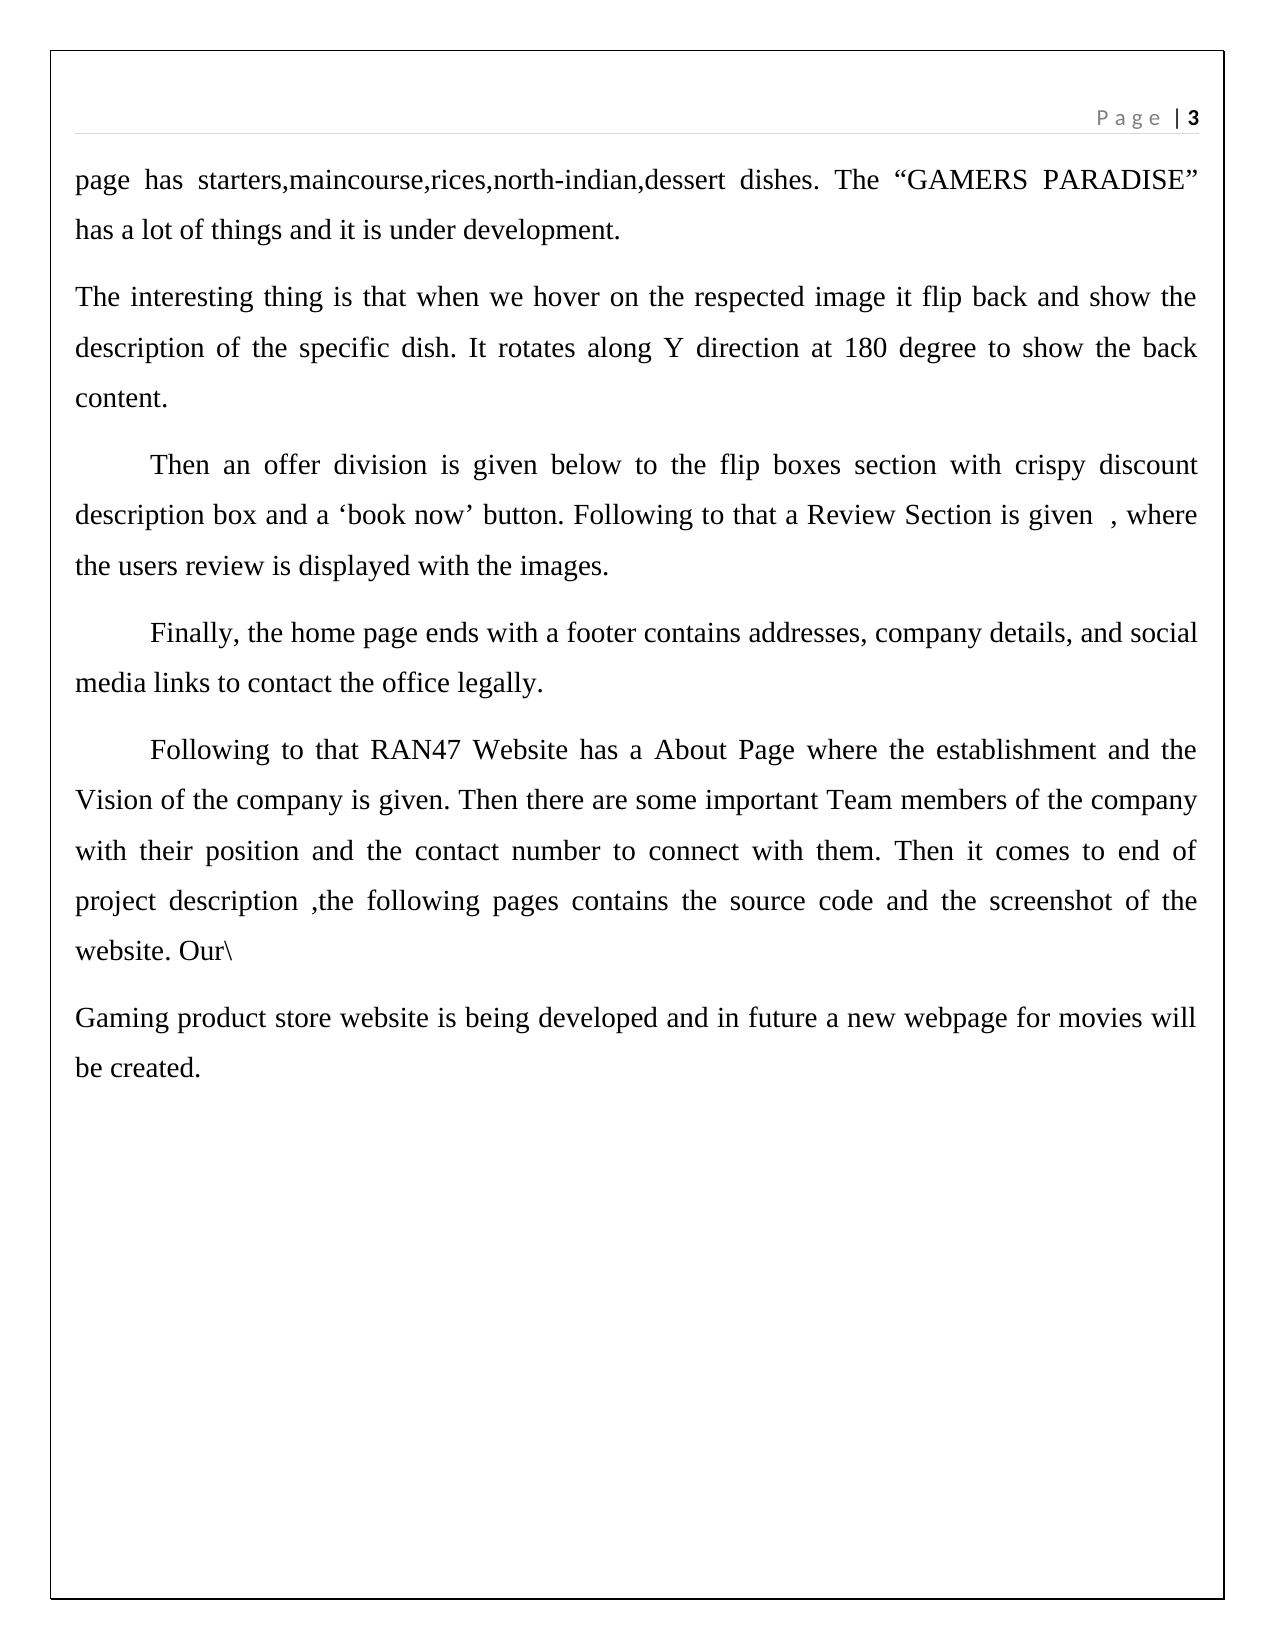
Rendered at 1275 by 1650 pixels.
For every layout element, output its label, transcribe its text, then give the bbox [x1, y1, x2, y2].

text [75, 162, 1199, 246]
text Then an offer division is given below to the flip boxes section with crispy discount description box and a ‘book now’ button. Following to that a Review Section is given , where the users review is displayed with the images. [75, 447, 1199, 581]
text Following to that RAN47 Website has a About Page where the establishment and the Vision of the company is given. Then there are some important Team members of the company with their position and the contact number to connect with them. Then it comes to end of project description ,the following pages contains the source code and the screenshot of the website. Our\ [75, 732, 1199, 967]
text Gaming product store website is being developed and in future a new webpage for movies will be created. [75, 1000, 1199, 1084]
text Finally, the home page ends with a footer contains addresses, company details, and social media links to contact the office legally. [75, 615, 1199, 698]
text The interesting thing is that when we hover on the respected image it flip back and show the description of the specific dish. It rotates along Y direction at 180 degree to show the back content. [75, 279, 1199, 414]
